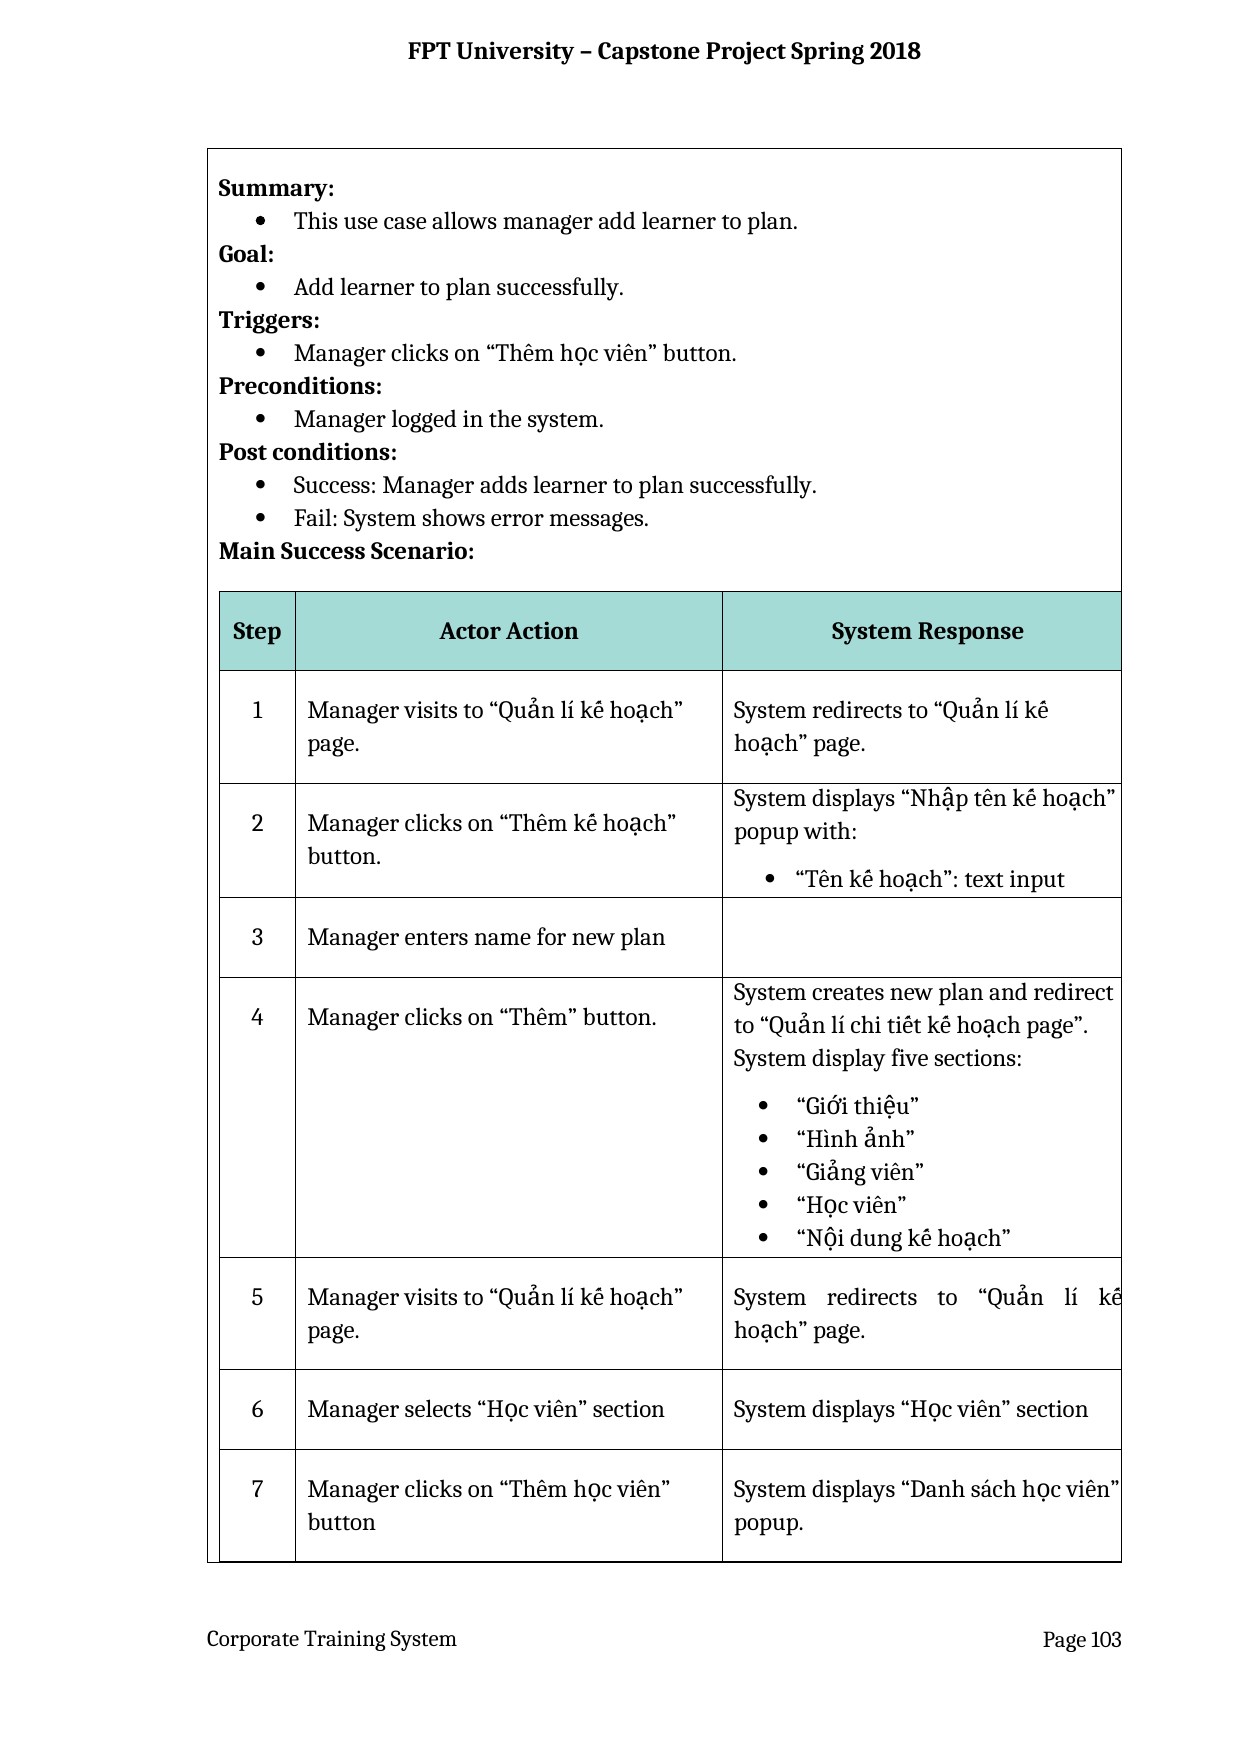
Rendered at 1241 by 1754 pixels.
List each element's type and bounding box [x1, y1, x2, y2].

table_cell [208, 149, 1121, 1562]
